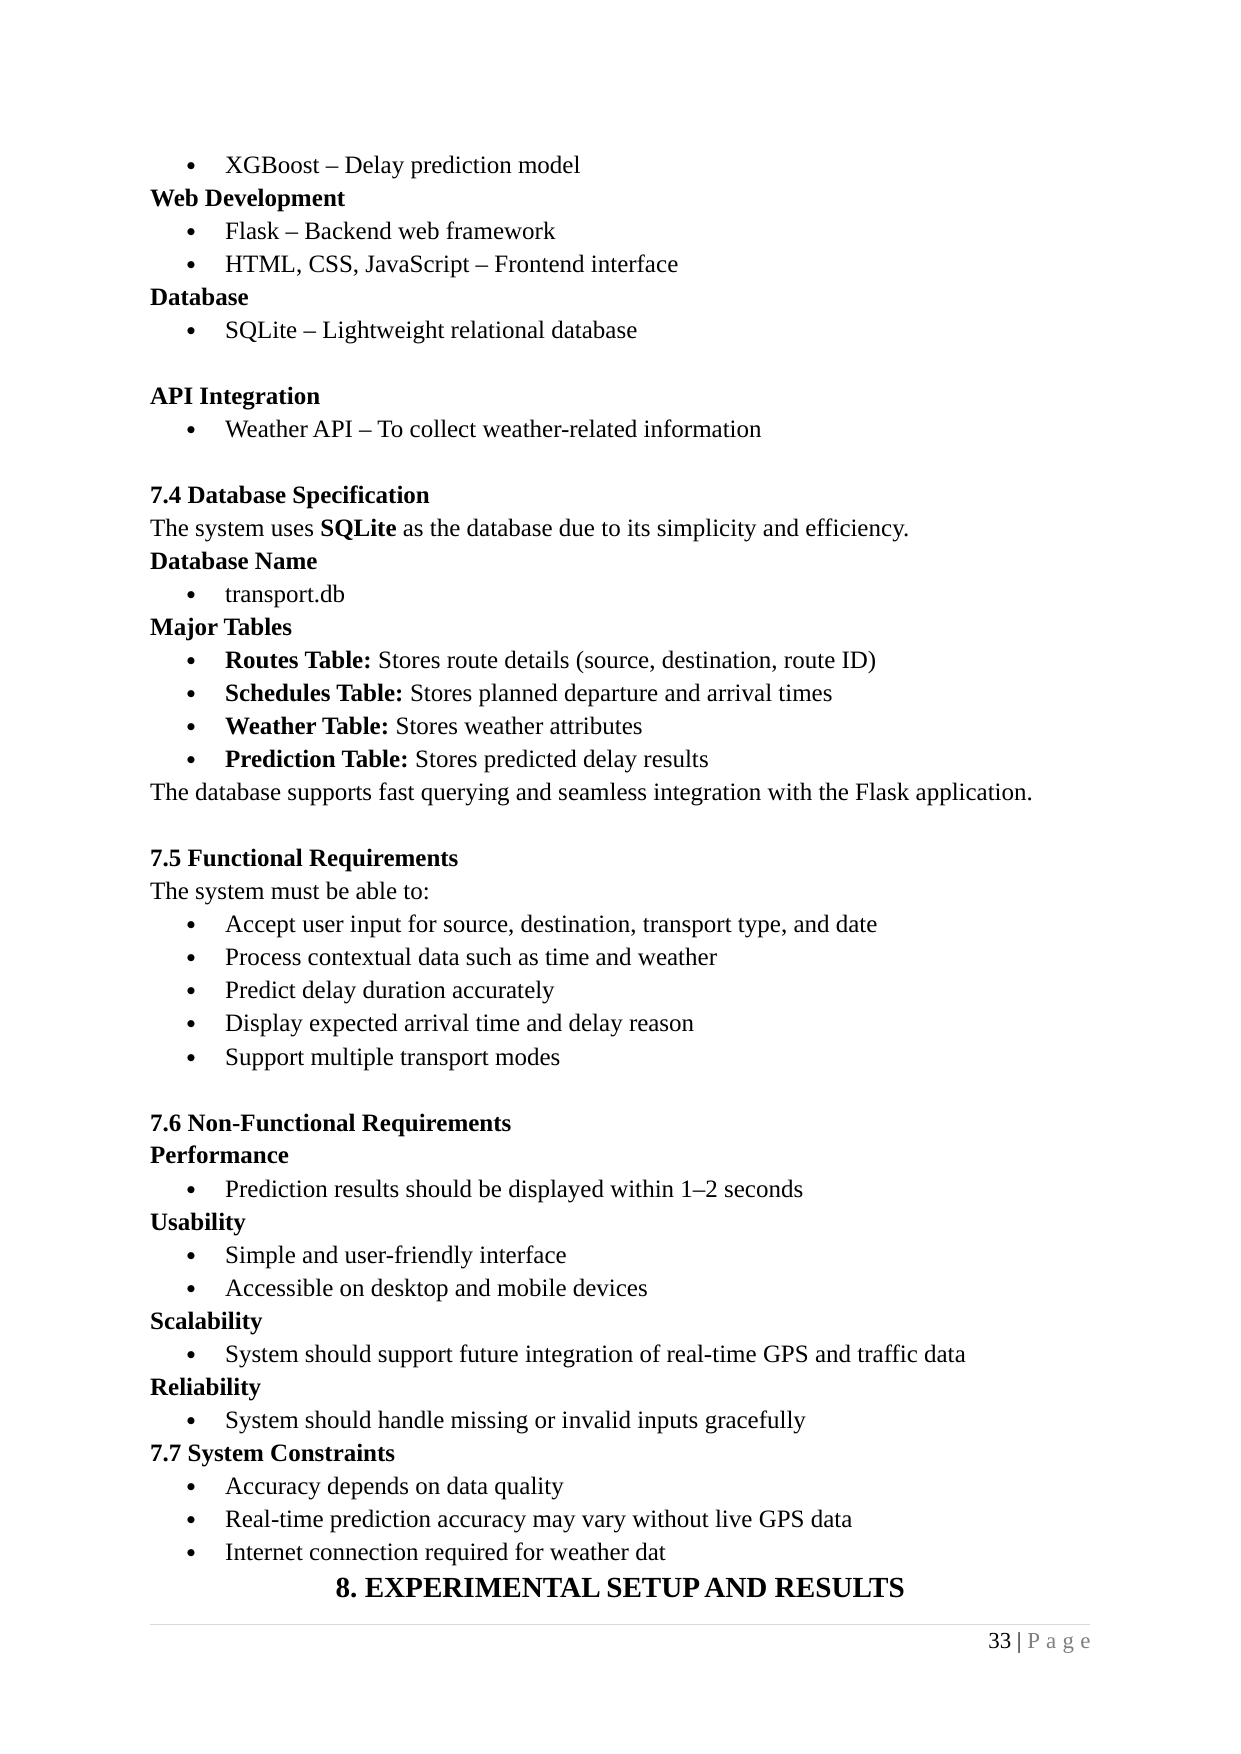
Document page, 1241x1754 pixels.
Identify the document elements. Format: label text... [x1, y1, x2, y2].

text 7.5 Functional Requirements [150, 843, 1090, 872]
list Prediction Table: Stores predicted delay results [187, 744, 1090, 773]
list Routes Table: Stores route details (source, destination, route ID) [187, 645, 1090, 674]
list Accuracy depends on data quality [187, 1471, 1090, 1499]
list Prediction results should be displayed within 1–2 seconds [187, 1174, 1090, 1202]
text 7.7 System Constraints [150, 1438, 1090, 1467]
list XGBoost – Delay prediction model [187, 150, 1090, 179]
list Real-time prediction accuracy may vary without live GPS data [187, 1504, 1090, 1533]
list Support multiple transport modes [187, 1042, 1090, 1070]
list Process contextual data such as time and weather [187, 942, 1090, 971]
text Web Development [150, 183, 1090, 212]
text Reliability [150, 1372, 1090, 1401]
list SQLite – Lightweight relational database [187, 315, 1090, 344]
list transport.db [187, 579, 1090, 608]
text The system uses SQLite as the database due to its simplicity and efficiency. [150, 513, 1090, 542]
list System should support future integration of real-time GPS and traffic data [187, 1339, 1090, 1367]
text Scalability [150, 1306, 1090, 1334]
list Weather Table: Stores weather attributes [187, 711, 1090, 740]
list HTML, CSS, JavaScript – Frontend interface [187, 249, 1090, 278]
list Internet connection required for weather dat [187, 1537, 1090, 1566]
text Performance [150, 1141, 1090, 1169]
list Flask – Backend web framework [187, 216, 1090, 245]
text The database supports fast querying and seamless integration with the Flask application. [150, 777, 1090, 806]
text 8. EXPERIMENTAL SETUP AND RESULTS [150, 1570, 1090, 1603]
list Accessible on desktop and mobile devices [187, 1273, 1090, 1301]
list Display expected arrival time and delay reason [187, 1008, 1090, 1037]
list Schedules Table: Stores planned departure and arrival times [187, 678, 1090, 707]
text 7.6 Non-Functional Requirements [150, 1108, 1090, 1136]
text Database Name [150, 546, 1090, 575]
text Database [150, 282, 1090, 311]
list Simple and user-friendly interface [187, 1240, 1090, 1268]
list Predict delay duration accurately [187, 976, 1090, 1004]
text 7.4 Database Specification [150, 480, 1090, 509]
text API Integration [150, 381, 1090, 410]
list Accept user input for source, destination, transport type, and date [187, 909, 1090, 938]
text Major Tables [150, 612, 1090, 641]
text Usability [150, 1207, 1090, 1235]
list System should handle missing or invalid inputs gracefully [187, 1405, 1090, 1433]
list Weather API – To collect weather-related information [187, 414, 1090, 443]
text The system must be able to: [150, 876, 1090, 905]
